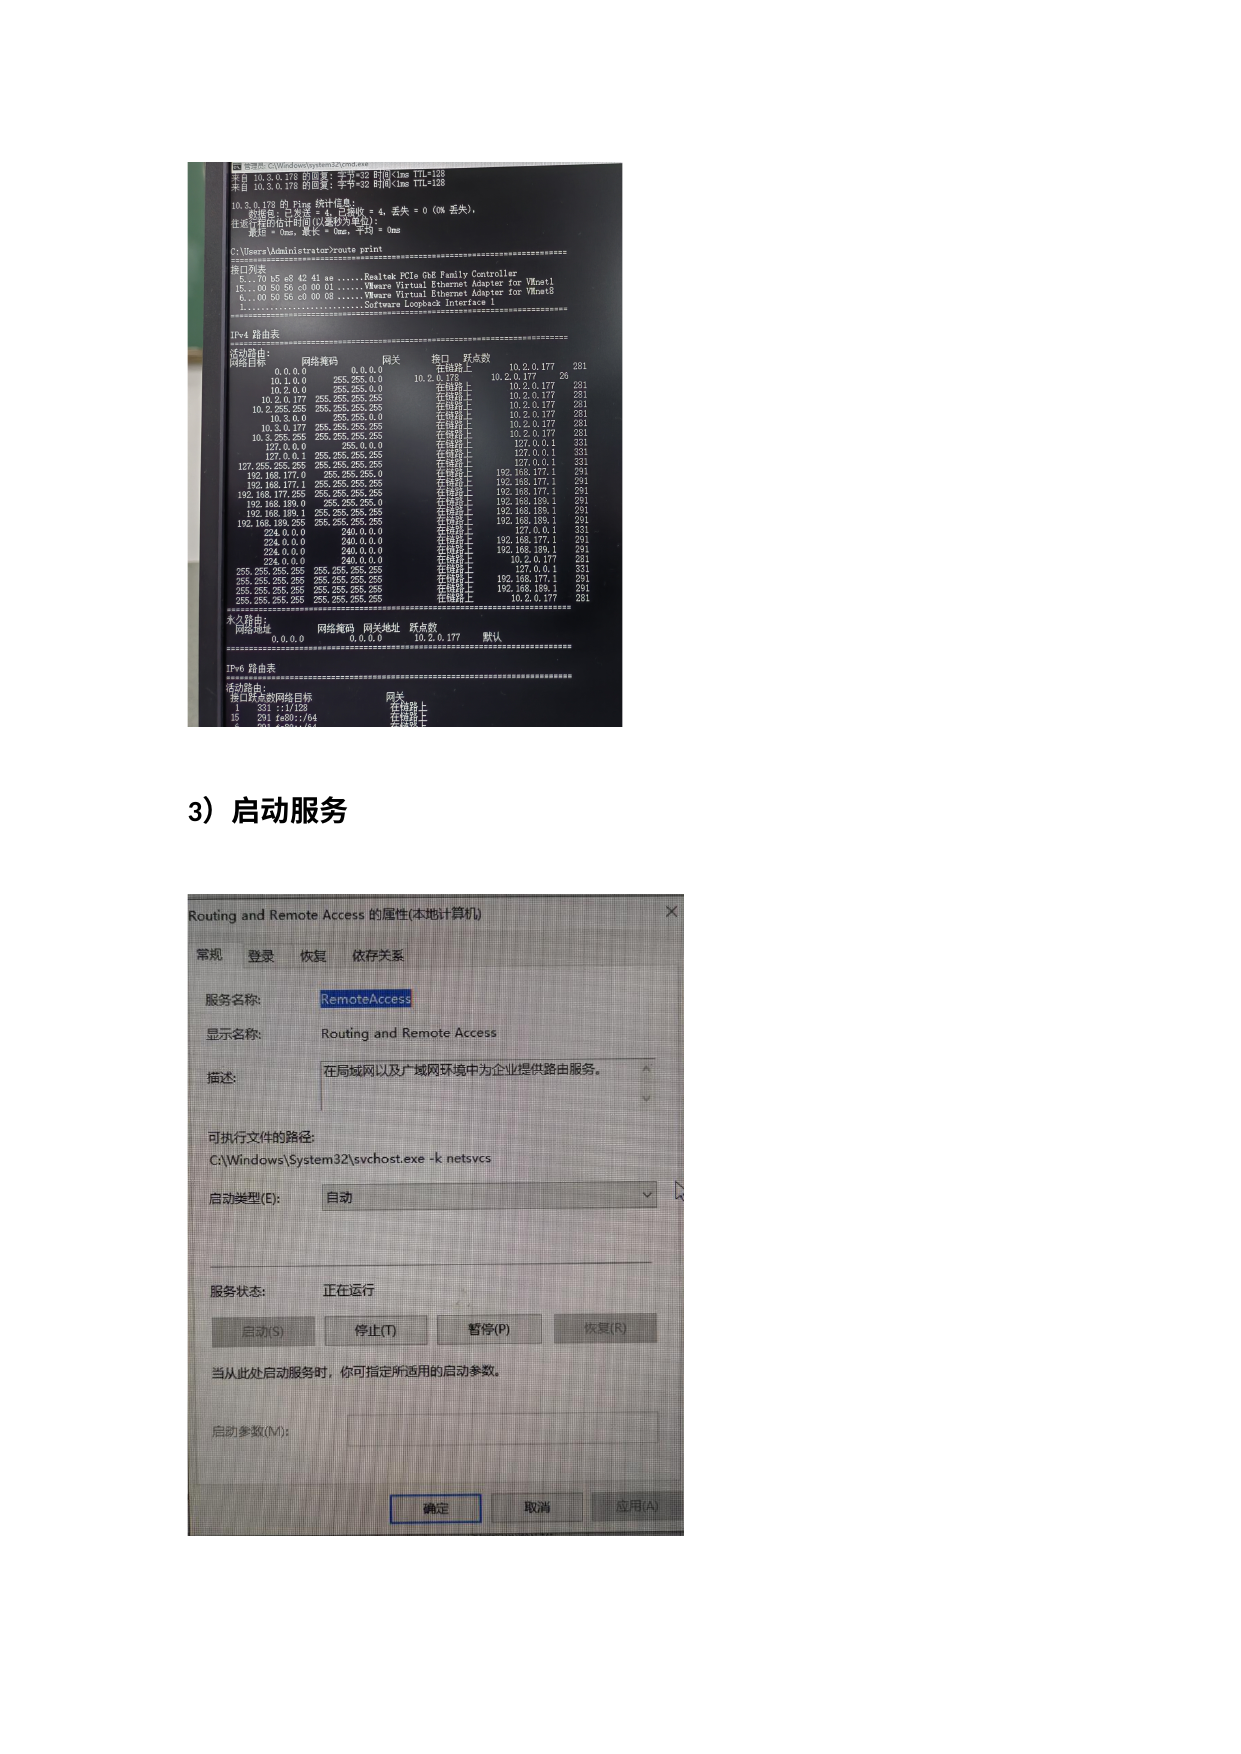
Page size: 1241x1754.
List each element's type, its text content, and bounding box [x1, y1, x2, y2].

picture [187, 162, 623, 727]
picture [187, 894, 684, 1536]
subtitle 启动服务 [187, 776, 1053, 841]
